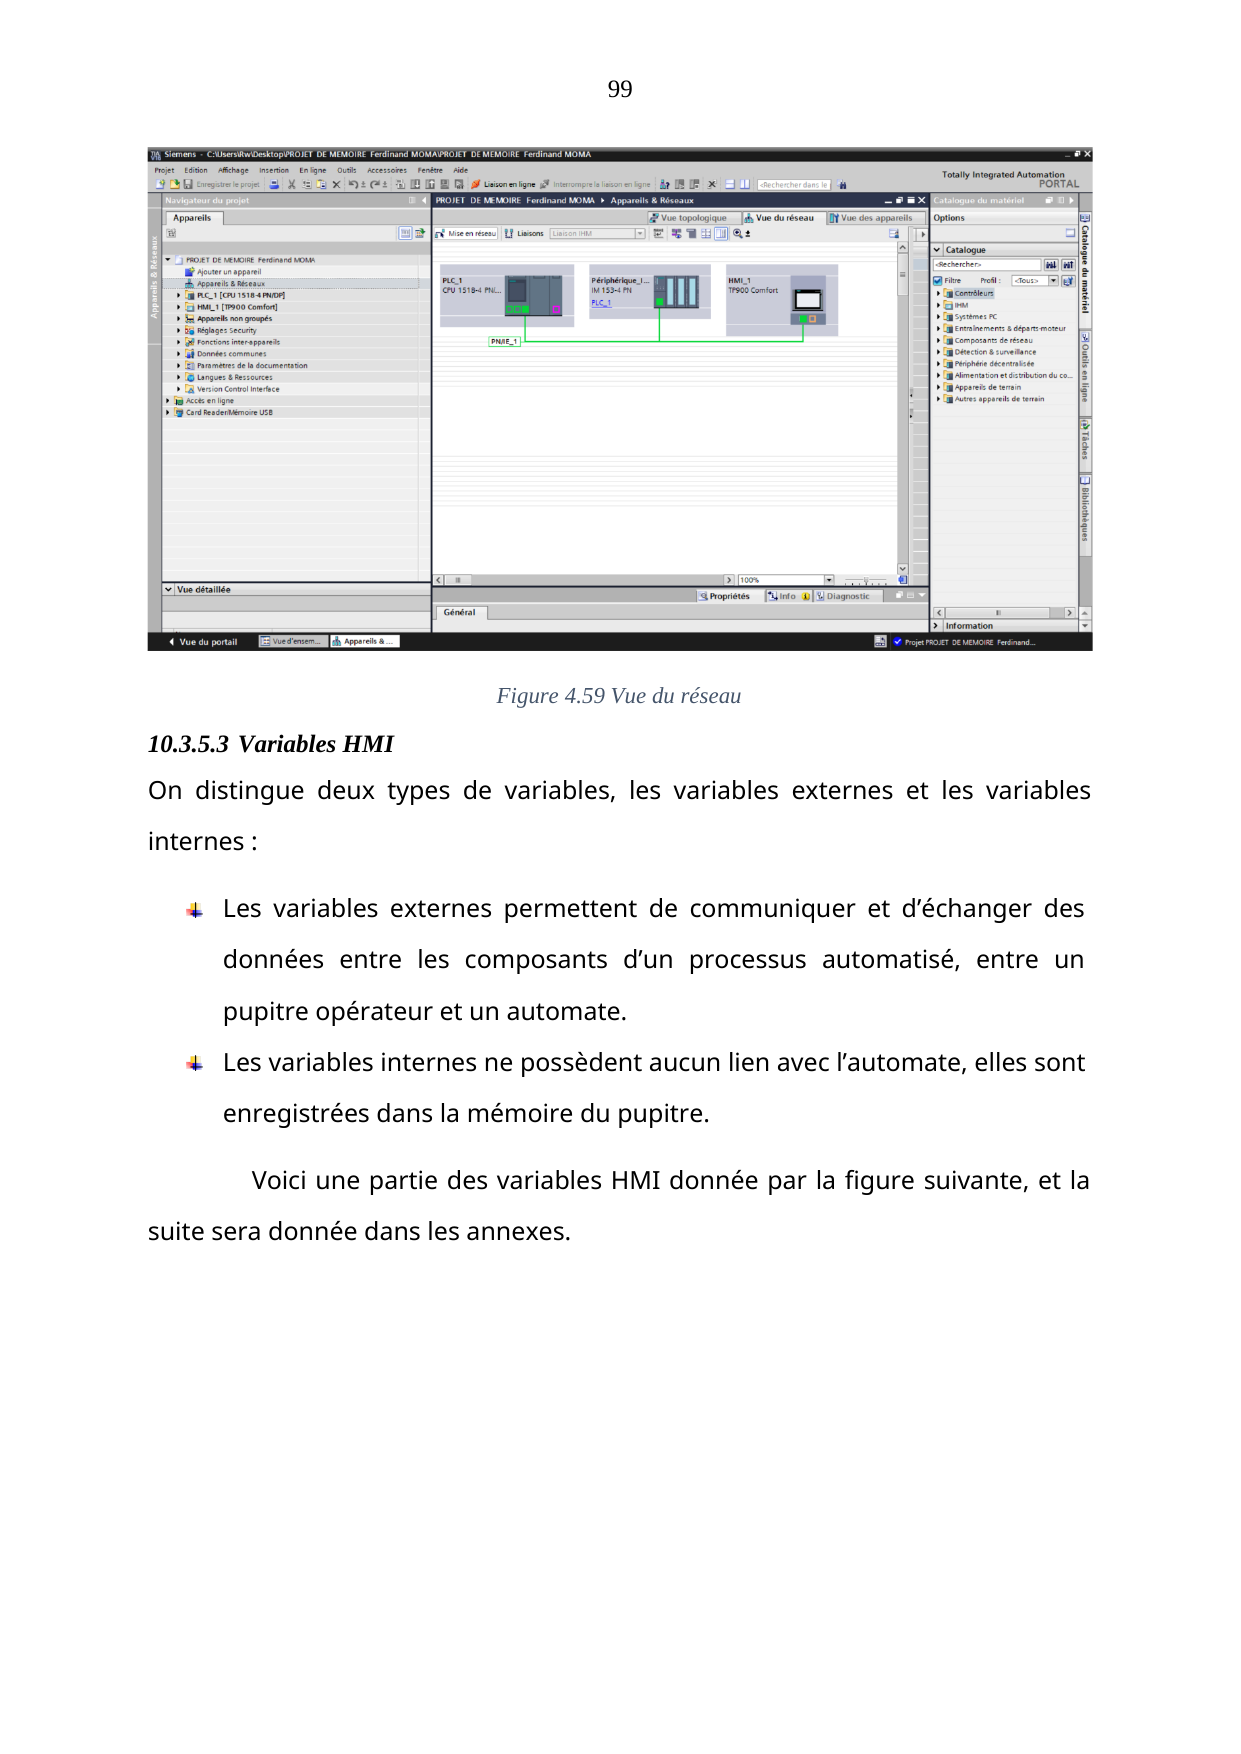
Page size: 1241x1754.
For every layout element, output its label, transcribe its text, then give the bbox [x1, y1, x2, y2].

picture [186, 1054, 203, 1071]
text Voici une partie des variables HMI donnée par la figure suivante, et la suite sera donnée dans les annexes. [148, 1163, 1093, 1248]
subtitle Variables HMI [148, 729, 1093, 758]
picture [147, 147, 1093, 651]
text On distingue deux types de variables, les variables externes et les variables internes : [148, 772, 1093, 857]
list Les variables externes permettent de communiquer et d’échanger des données entre les composants d’un processus automatisé, entre un pupitre opérateur et un automate. [185, 891, 1086, 1027]
list Les variables internes ne possèdent aucun lien avec l’automate, elles sont enregistrées dans la mémoire du pupitre. [185, 1044, 1086, 1129]
picture [186, 901, 203, 918]
